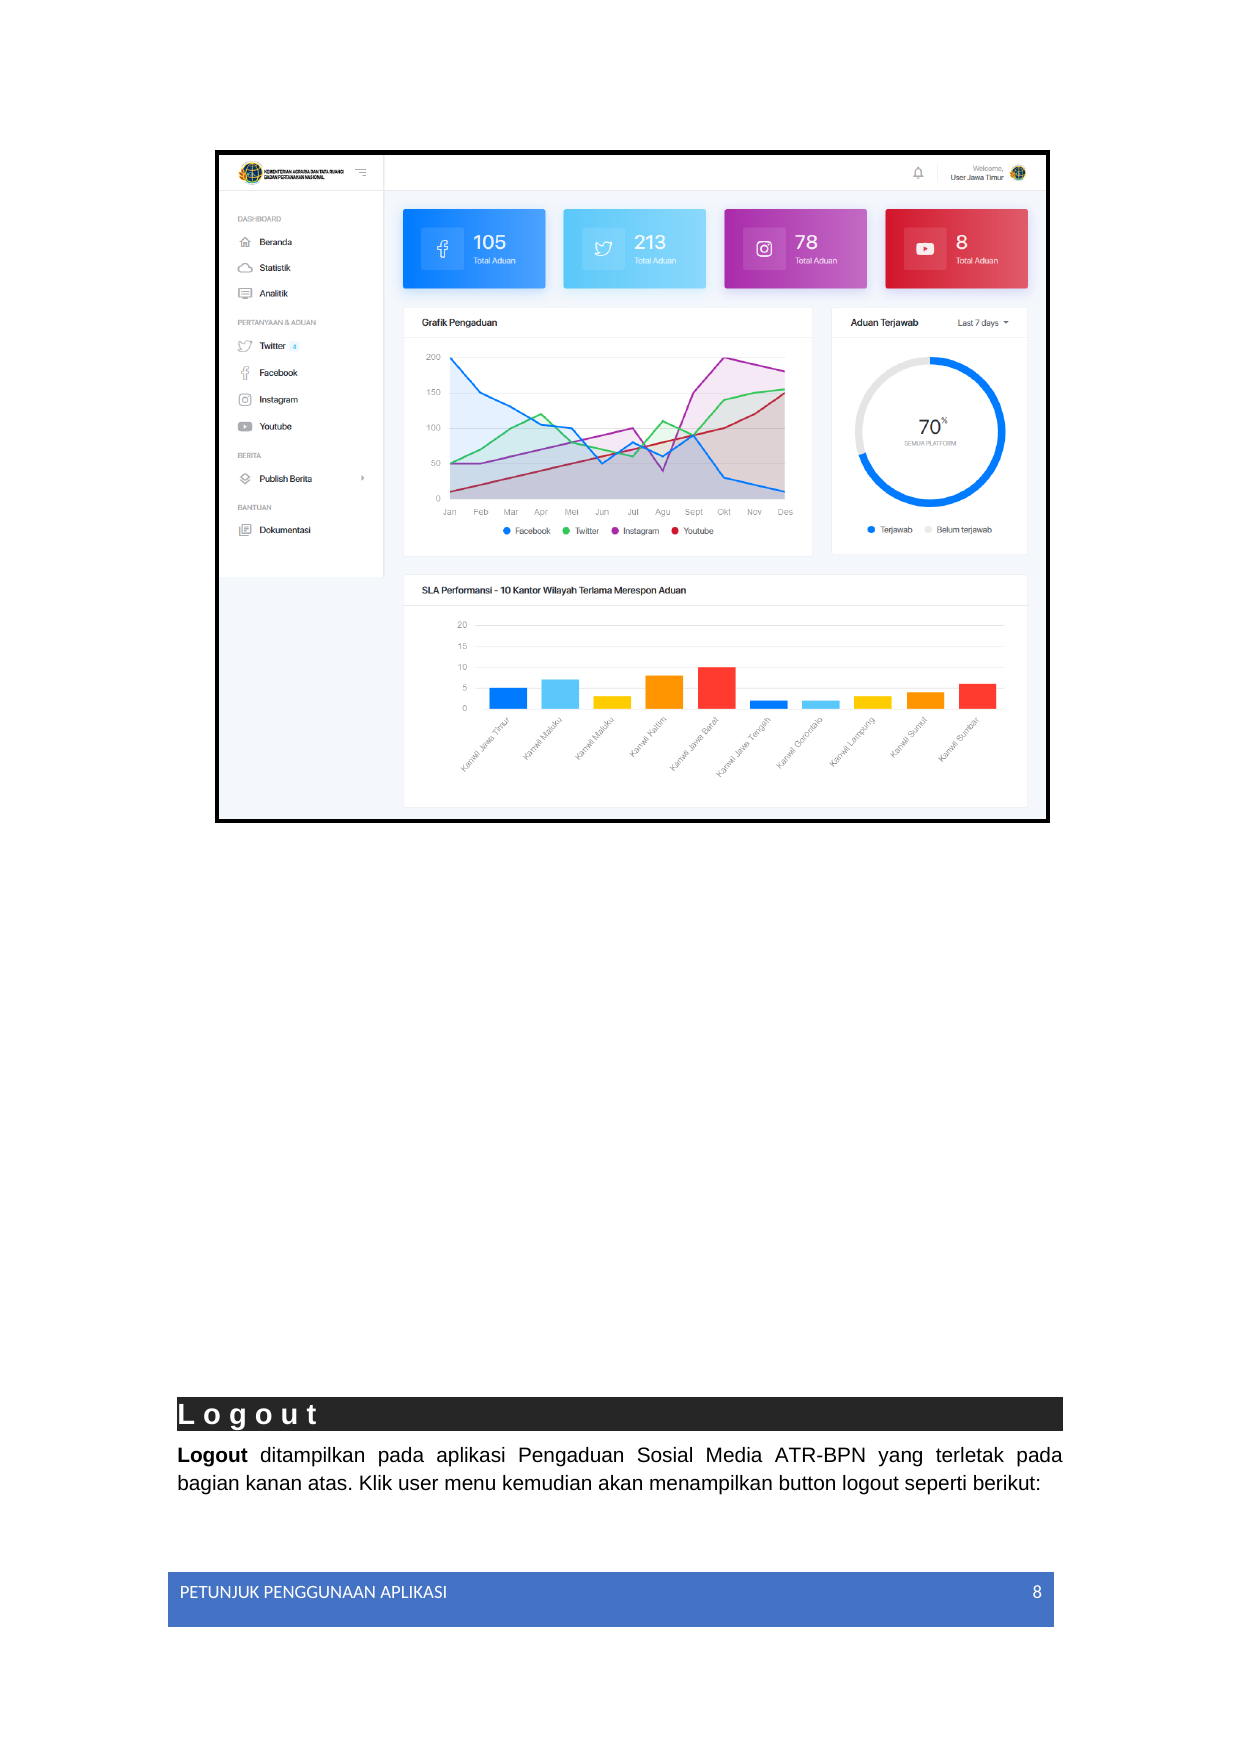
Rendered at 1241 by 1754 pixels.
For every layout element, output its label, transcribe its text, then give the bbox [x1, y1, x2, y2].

picture [219, 155, 1046, 819]
text Logout ditampilkan pada aplikasi Pengaduan Sosial Media ATR-BPN yang terletak pada bagian kanan atas. Klik user menu kemudian akan menampilkan button logout seperti berikut: [177, 1443, 1063, 1495]
subtitle L o g o u t [177, 1397, 1063, 1431]
